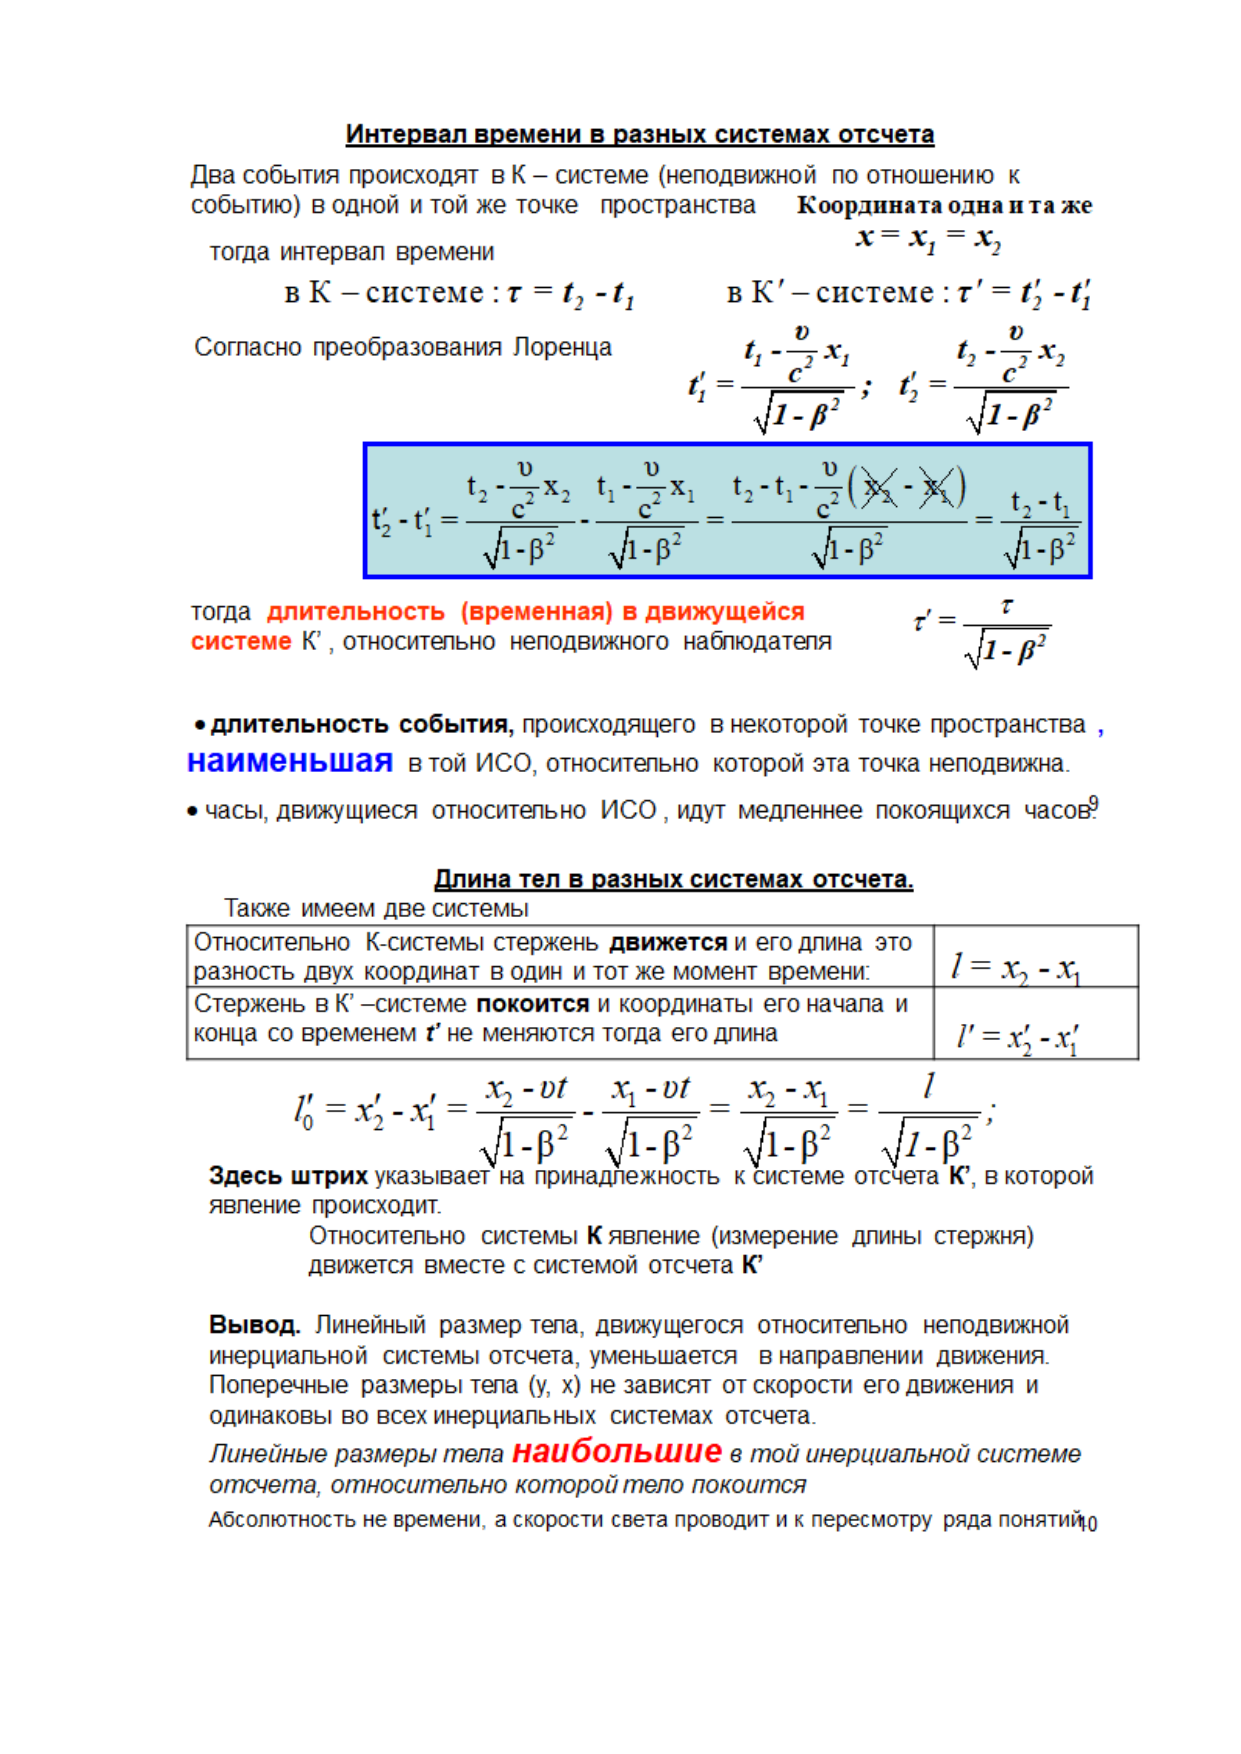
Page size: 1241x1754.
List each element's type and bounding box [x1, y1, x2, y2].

picture [177, 118, 1115, 833]
picture [177, 857, 1152, 1544]
